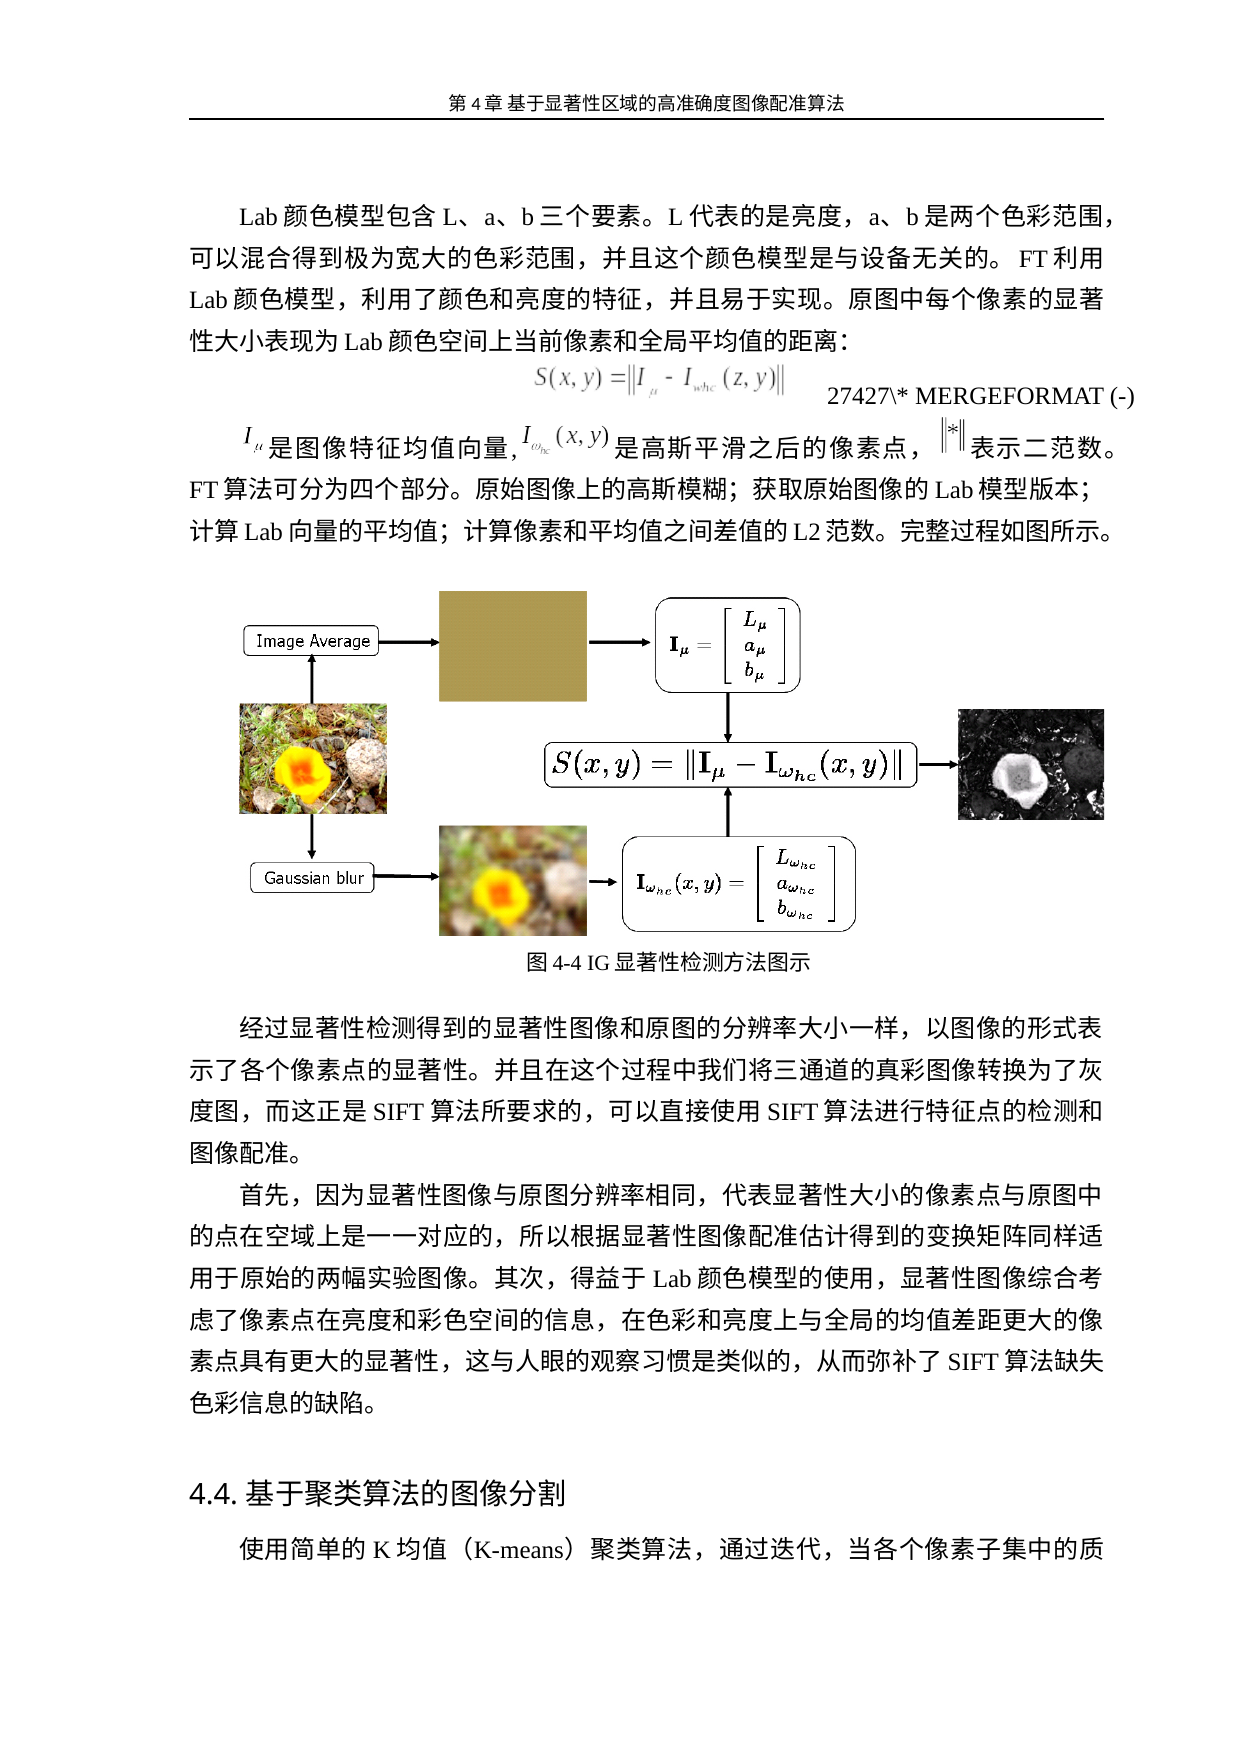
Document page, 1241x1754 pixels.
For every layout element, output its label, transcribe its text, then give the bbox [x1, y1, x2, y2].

subtitle 图4-4 IG显著性检测方法图示 [189, 950, 1104, 975]
text 是图像特征均值向量,是高斯平滑之后的像素点，表示二范数。FT算法可分为四个部分。原始图像上的高斯模糊；获取原始图像的Lab模型版本；计算Lab向量的平均值；计算像素和平均值之间差值的L2范数。完整过程如图所示。 [189, 424, 1104, 549]
text 首先，因为显著性图像与原图分辨率相同，代表显著性大小的像素点与原图中的点在空域上是一一对应的，所以根据显著性图像配准估计得到的变换矩阵同样适用于原始的两幅实验图像。其次，得益于Lab颜色模型的使用，显著性图像综合考虑了像素点在亮度和彩色空间的信息，在色彩和亮度上与全局的均值差距更大的像素点具有更大的显著性，这与人眼的观察习惯是类似的，从而弥补了SIFT算法缺失色彩信息的缺陷。 [189, 1171, 1104, 1421]
text Lab颜色模型包含L、a、b三个要素。L代表的是亮度，a、b是两个色彩范围，可以混合得到极为宽大的色彩范围，并且这个颜色模型是与设备无关的。FT利用Lab颜色模型，利用了颜色和亮度的特征，并且易于实现。原图中每个像素的显著性大小表现为Lab颜色空间上当前像素和全局平均值的距离： [189, 192, 1104, 359]
text 经过显著性检测得到的显著性图像和原图的分辨率大小一样，以图像的形式表示了各个像素点的显著性。并且在这个过程中我们将三通道的真彩图像转换为了灰度图，而这正是SIFT算法所要求的，可以直接使用SIFT算法进行特征点的检测和图像配准。 [189, 1004, 1104, 1171]
picture [239, 590, 1105, 936]
subtitle 4.4. 基于聚类算法的图像分割 [189, 1471, 1104, 1512]
